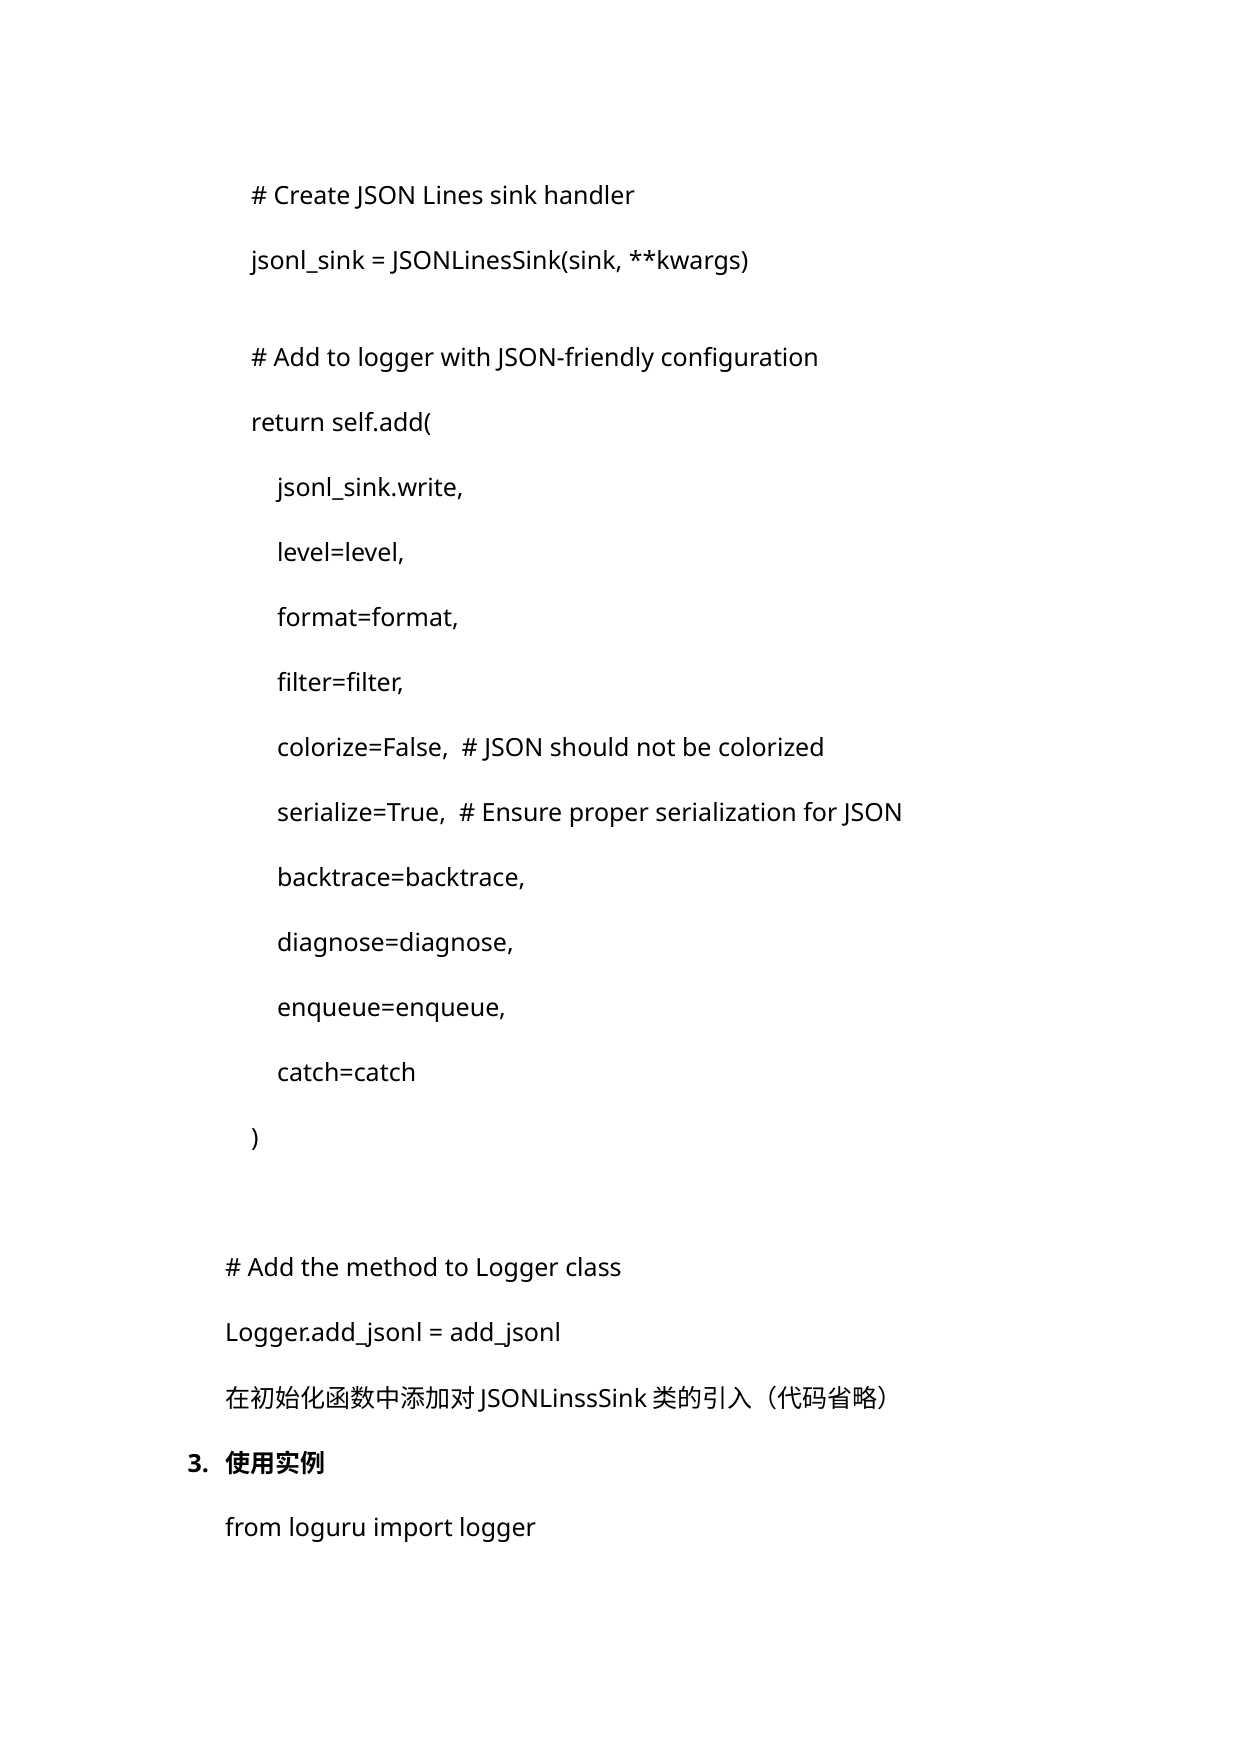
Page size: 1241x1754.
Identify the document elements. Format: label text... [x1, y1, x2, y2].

list # Add to logger with JSON-friendly configuration [225, 324, 1053, 389]
list 使用实例 [187, 1429, 1053, 1494]
list enqueue=enqueue, [225, 974, 1053, 1039]
list colorize=False, # JSON should not be colorized [225, 714, 1053, 779]
list # Add the method to Logger class [225, 1234, 1053, 1299]
list backtrace=backtrace, [225, 844, 1053, 909]
list level=level, [225, 519, 1053, 584]
list filter=filter, [225, 649, 1053, 714]
list catch=catch [225, 1039, 1053, 1104]
list serialize=True, # Ensure proper serialization for JSON [225, 779, 1053, 844]
list ) [225, 1104, 1053, 1169]
list return self.add( [225, 389, 1053, 454]
list jsonl_sink = JSONLinesSink(sink, **kwargs) [225, 227, 1053, 292]
list jsonl_sink.write, [225, 454, 1053, 519]
list 在初始化函数中添加对JSONLinssSink类的引入（代码省略） [225, 1364, 1053, 1429]
list # Create JSON Lines sink handler [225, 162, 1053, 227]
list diagnose=diagnose, [225, 909, 1053, 974]
list Logger.add_jsonl = add_jsonl [225, 1299, 1053, 1364]
list from loguru import logger [225, 1494, 1053, 1559]
list format=format, [225, 584, 1053, 649]
